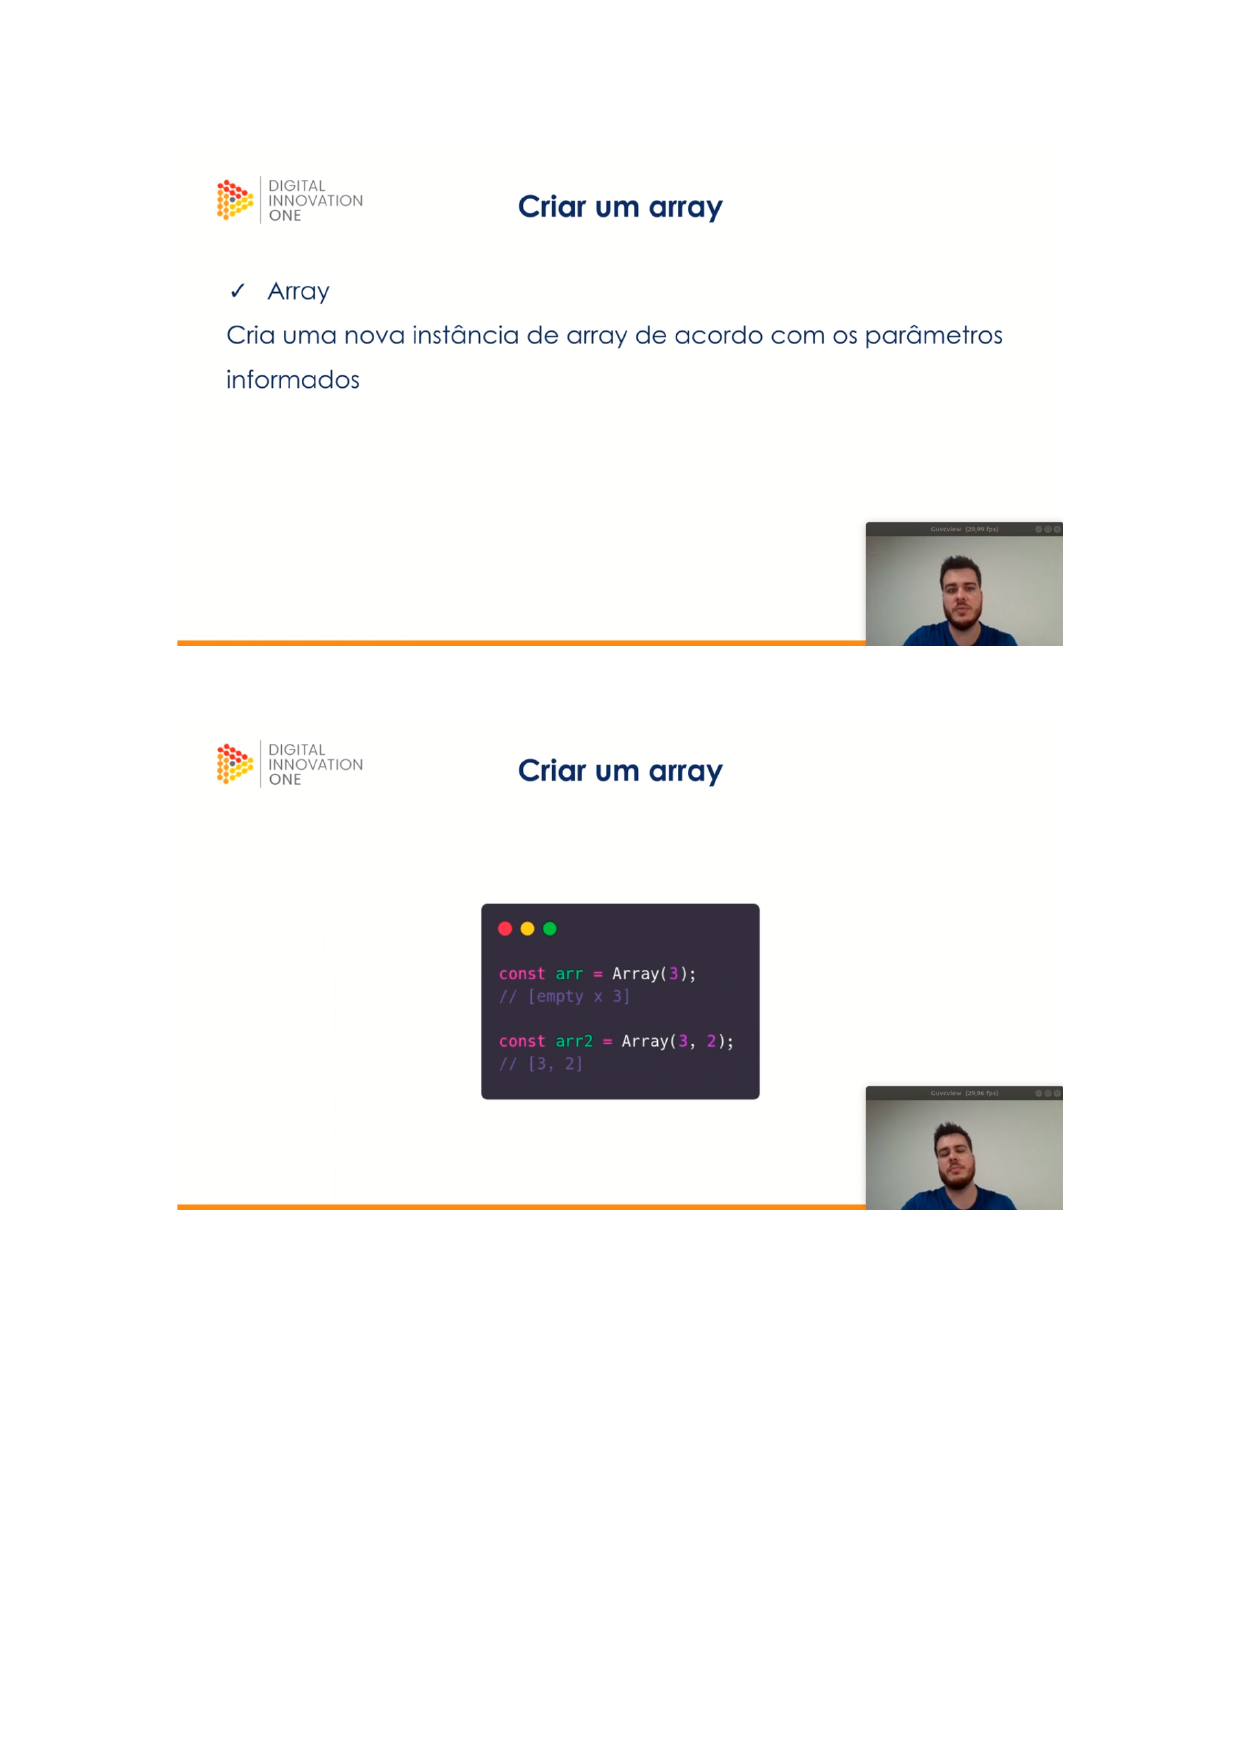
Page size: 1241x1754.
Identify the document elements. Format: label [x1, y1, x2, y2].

picture [177, 147, 1063, 646]
picture [177, 711, 1063, 1210]
